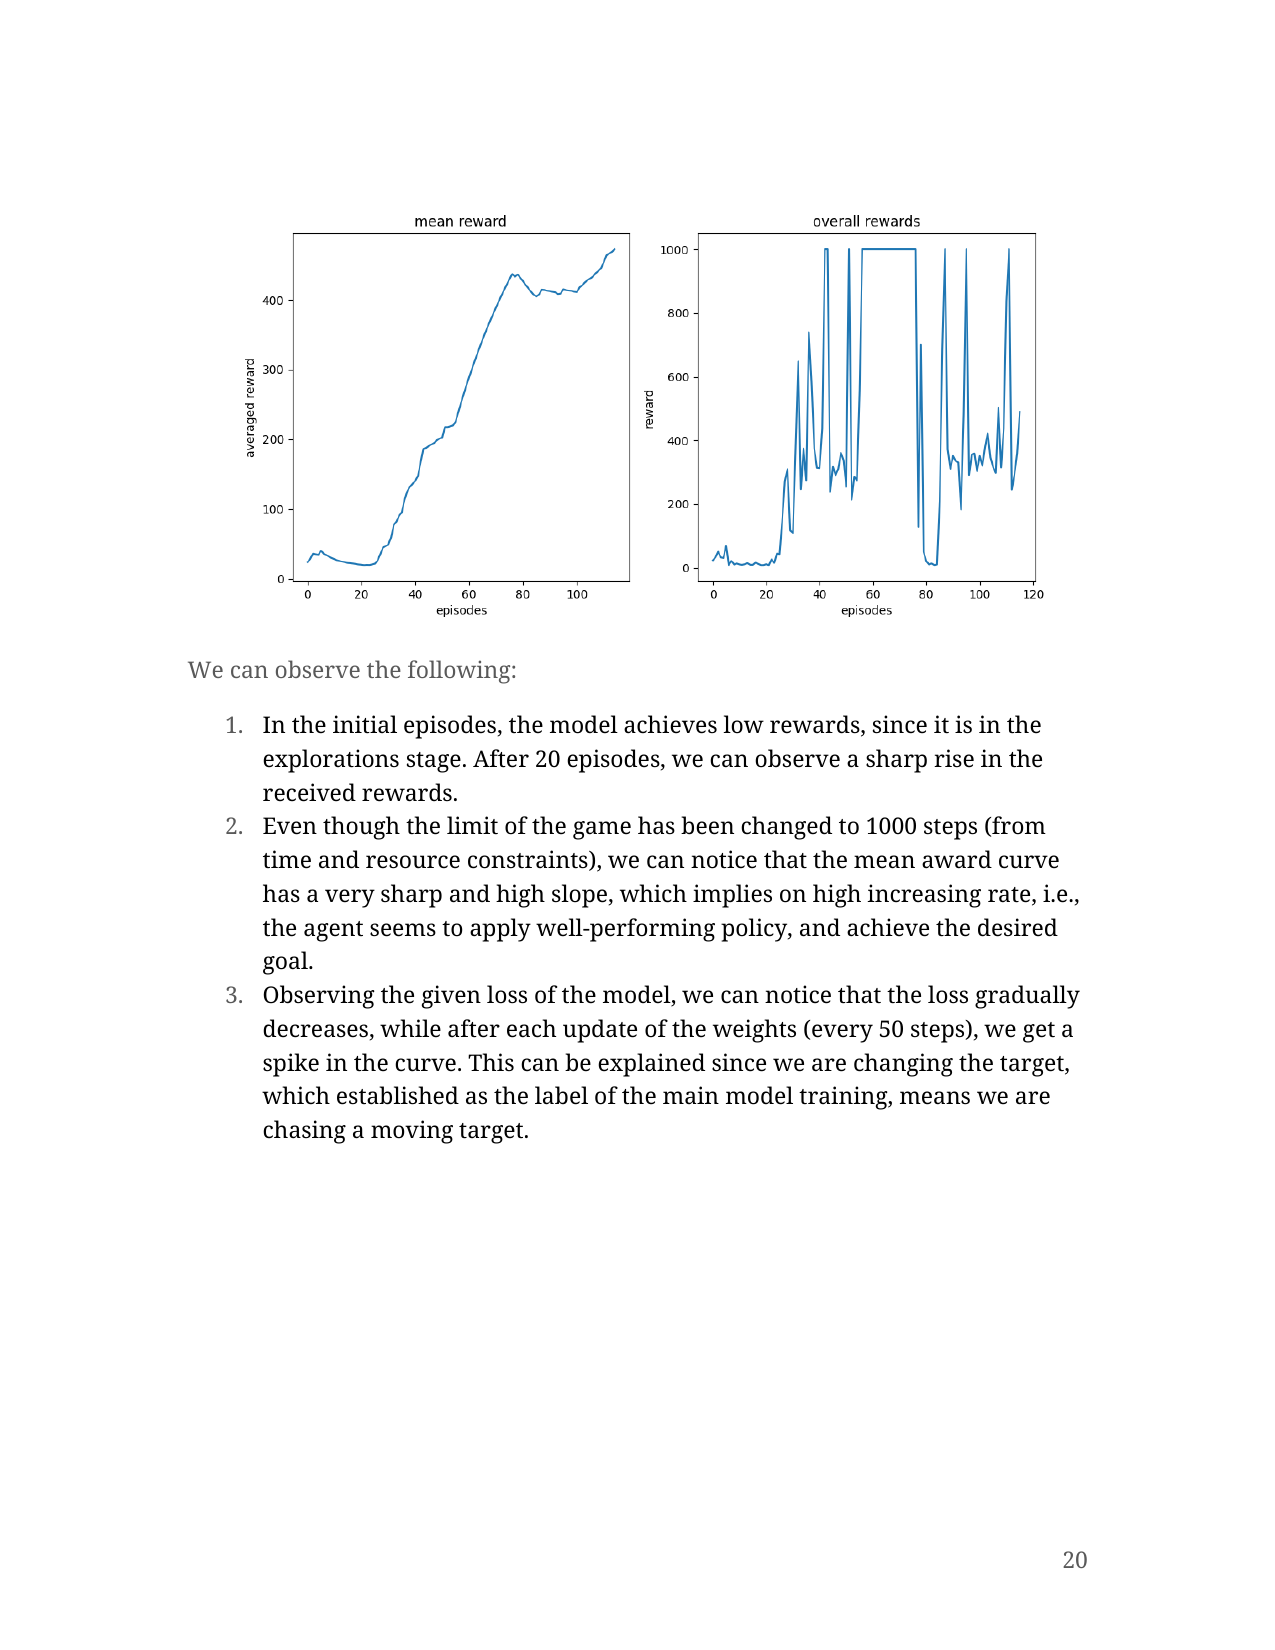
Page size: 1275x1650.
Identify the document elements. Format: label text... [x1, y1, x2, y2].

list Observing the given loss of the model, we can notice that the loss gradually decreases, while after each update of the weights (every 50 steps), we get a spike in the curve. This can be explained since we are changing the target, which established as the label of the main model training, means we are chasing a moving target. [225, 979, 1087, 1145]
picture [187, 180, 1114, 630]
list Even though the limit of the game has been changed to 1000 steps (from time and resource constraints), we can notice that the mean award curve has a very sharp and high slope, which implies on high increasing rate, i.e., the agent seems to apply well-performing policy, and achieve the desired goal. [225, 810, 1087, 977]
list In the initial episodes, the model achieves low rewards, since it is in the explorations stage. After 20 episodes, we can observe a sharp rise in the received rewards. [225, 709, 1087, 808]
text We can observe the following: [187, 654, 1087, 685]
